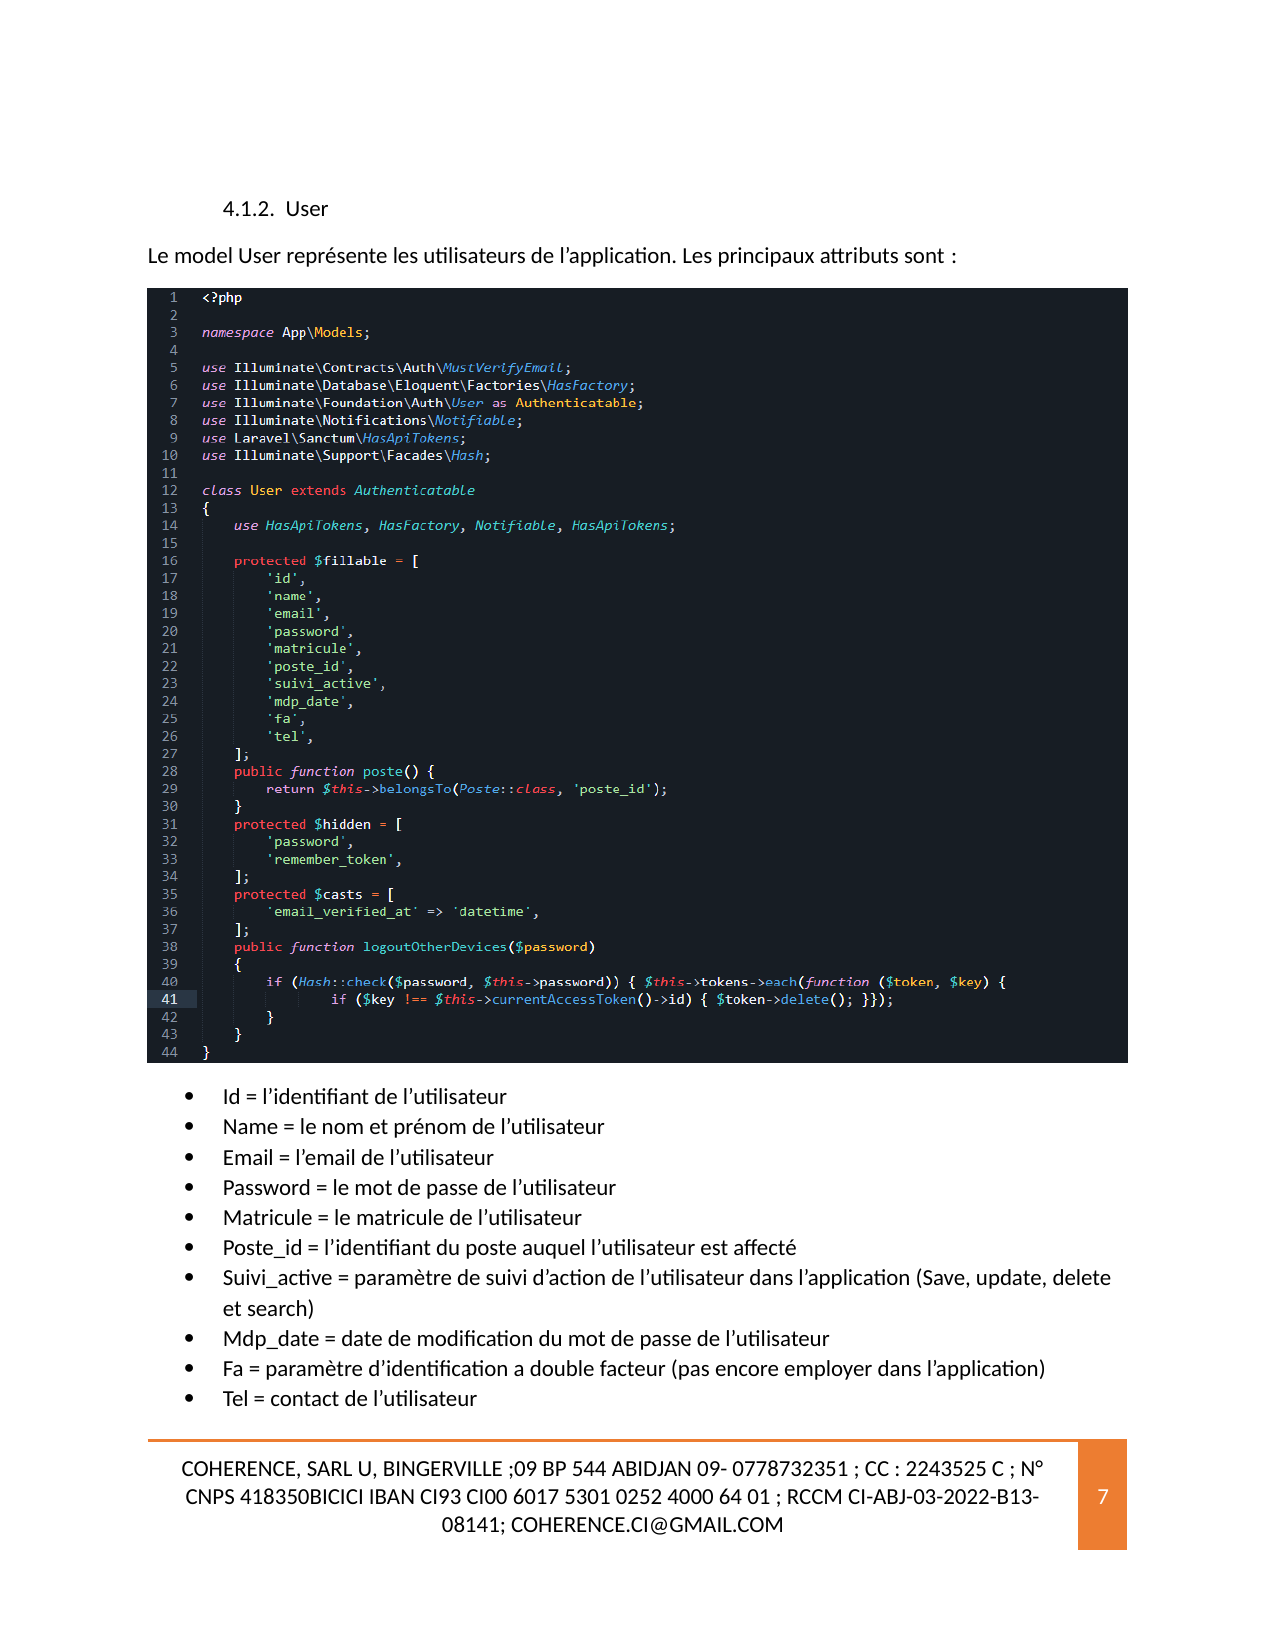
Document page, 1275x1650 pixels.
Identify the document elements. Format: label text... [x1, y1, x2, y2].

list Name = le nom et prénom de l’utilisateur [185, 1112, 1127, 1140]
text Le model User représente les utilisateurs de l’application. Les principaux attributs sont : [148, 241, 1127, 269]
list Password = le mot de passe de l’utilisateur [185, 1173, 1127, 1201]
list User [223, 194, 1127, 222]
list Tel = contact de l’utilisateur [185, 1384, 1127, 1412]
list Email = l’email de l’utilisateur [185, 1143, 1127, 1171]
list Fa = paramètre d’identification a double facteur (pas encore employer dans l’application) [185, 1354, 1127, 1382]
list Suivi_active = paramètre de suivi d’action de l’utilisateur dans l’application (Save, update, delete et search) [185, 1263, 1127, 1322]
list Poste_id = l’identifiant du poste auquel l’utilisateur est affecté [185, 1233, 1127, 1261]
picture [147, 288, 1128, 1063]
list Matricule = le matricule de l’utilisateur [185, 1203, 1127, 1231]
list Mdp_date = date de modification du mot de passe de l’utilisateur [185, 1324, 1127, 1352]
list Id = l’identifiant de l’utilisateur [185, 1082, 1127, 1110]
